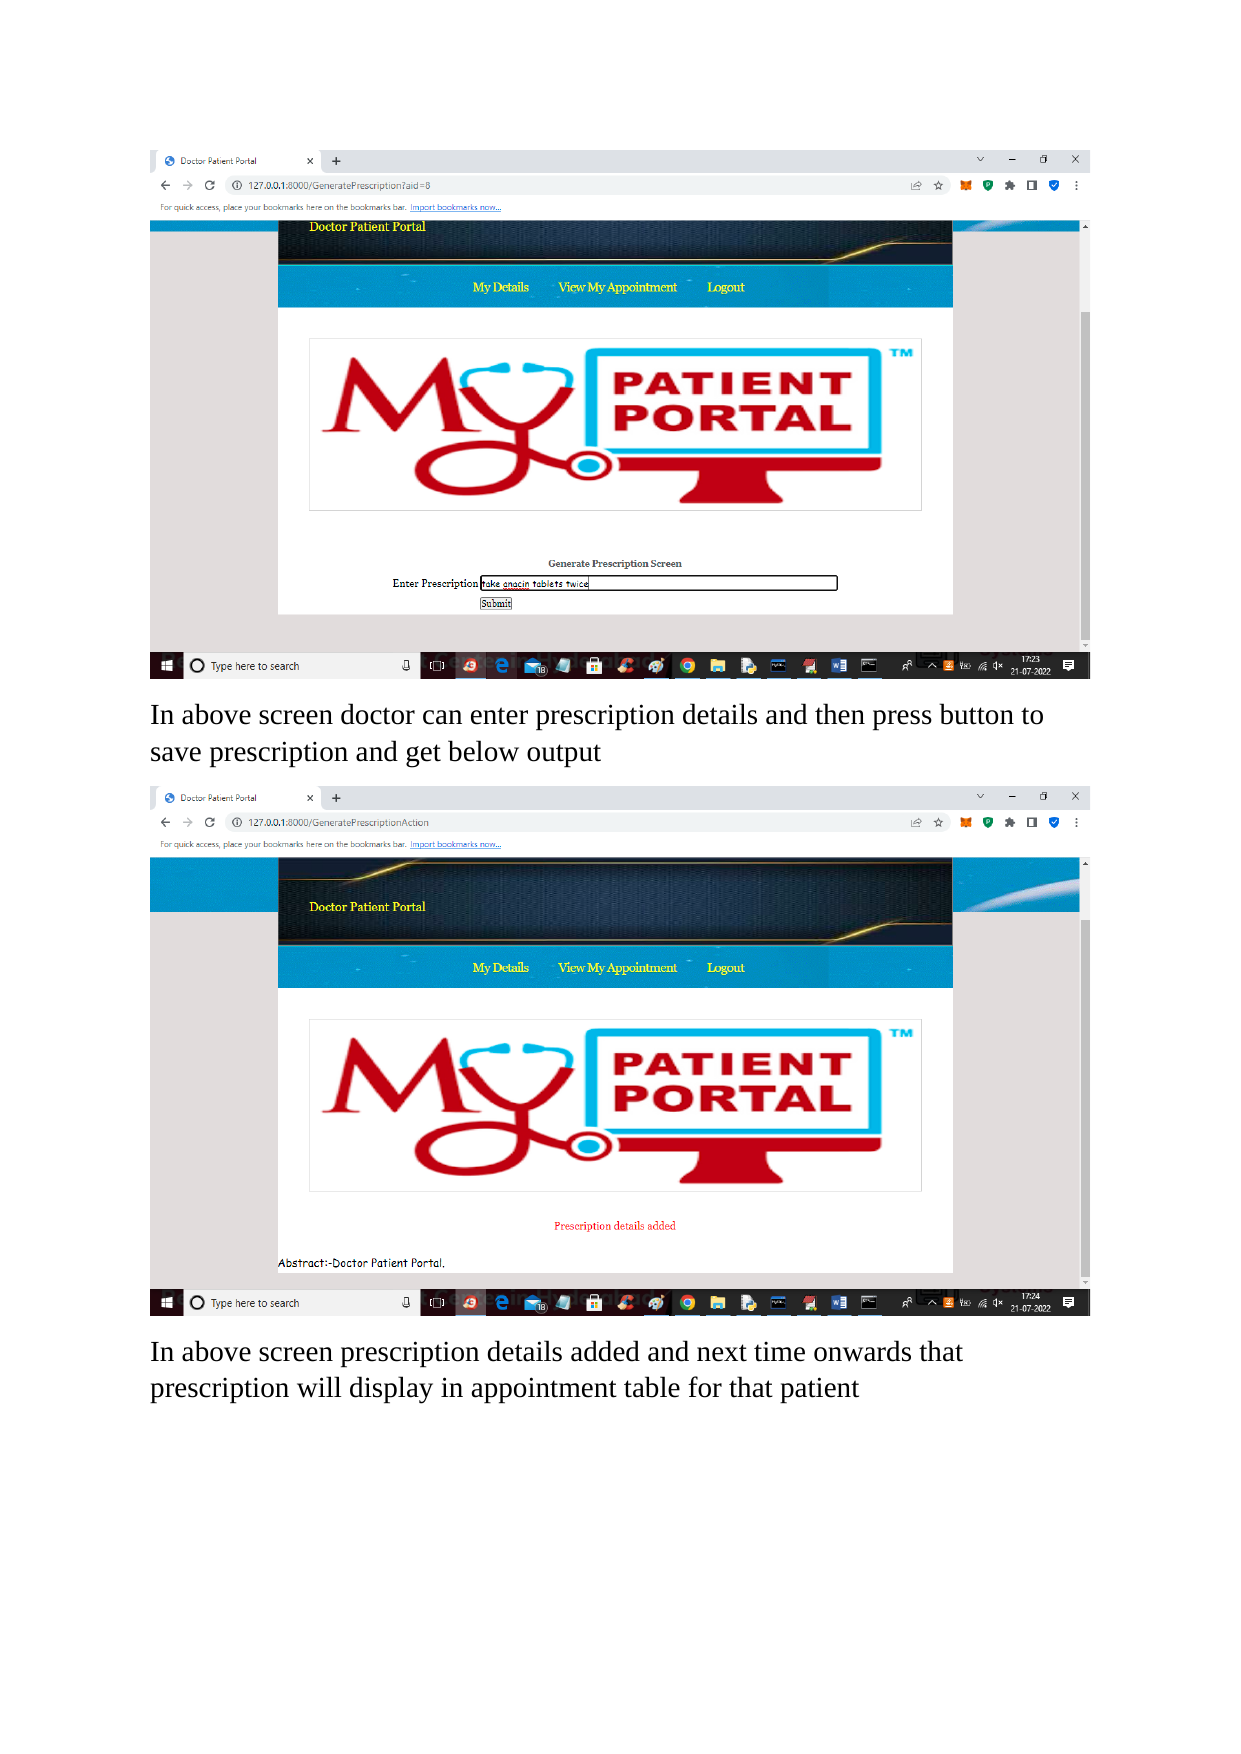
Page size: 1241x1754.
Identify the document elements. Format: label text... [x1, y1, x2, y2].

text In above screen doctor can enter prescription details and then press button to save prescription and get below output [150, 697, 1090, 767]
picture [150, 150, 1091, 679]
text In above screen prescription details added and next time onwards that prescription will display in appointment table for that patient [150, 1334, 1090, 1404]
picture [150, 786, 1091, 1316]
